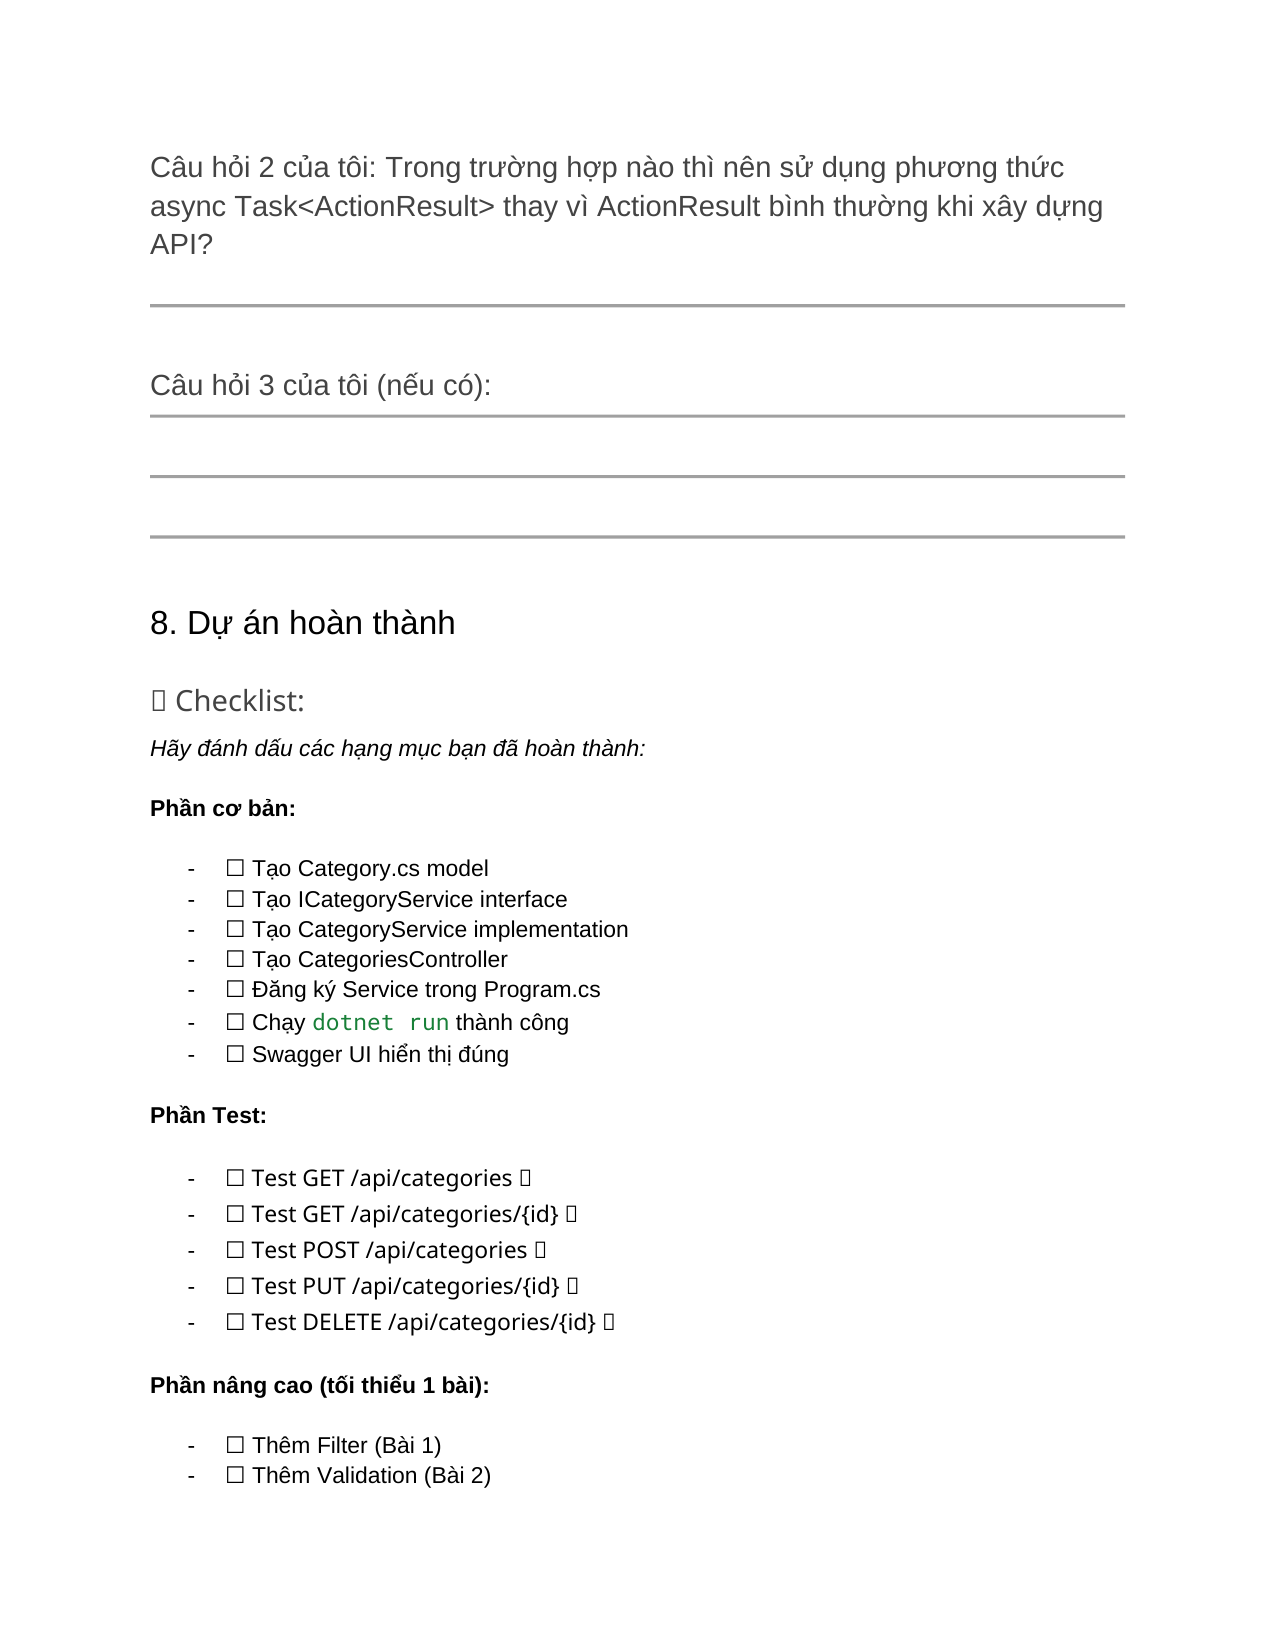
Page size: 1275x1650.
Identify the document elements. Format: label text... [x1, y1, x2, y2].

list ☐ Test DELETE /api/categories/{id} ✅ [187, 1306, 1125, 1337]
subtitle Câu hỏi 3 của tôi (nếu có): [150, 368, 1125, 401]
subtitle 8. Dự án hoàn thành [150, 603, 1125, 642]
list ☐ Tạo CategoryService implementation [187, 916, 1125, 942]
list ☐ Chạy dotnet run thành công [187, 1006, 1125, 1037]
list ☐ Tạo Category.cs model [187, 855, 1125, 882]
list ☐ Đăng ký Service trong Program.cs [187, 976, 1125, 1003]
text Hãy đánh dấu các hạng mục bạn đã hoàn thành: [150, 734, 1125, 761]
list ☐ Tạo CategoriesController [187, 946, 1125, 972]
text Phần cơ bản: [150, 795, 1125, 821]
list ☐ Thêm Filter (Bài 1) [187, 1432, 1125, 1459]
list ☐ Test GET /api/categories/{id} ✅ [187, 1198, 1125, 1229]
list ☐ Test PUT /api/categories/{id} ✅ [187, 1270, 1125, 1301]
list ☐ Swagger UI hiển thị đúng [187, 1041, 1125, 1067]
list ☐ Test POST /api/categories ✅ [187, 1234, 1125, 1265]
list ☐ Thêm Validation (Bài 2) [187, 1462, 1125, 1489]
subtitle ✅ Checklist: [150, 681, 1125, 720]
text Phần Test: [150, 1102, 1125, 1128]
list ☐ Tạo ICategoryService interface [187, 886, 1125, 912]
text Phần nâng cao (tối thiểu 1 bài): [150, 1372, 1125, 1398]
list ☐ Test GET /api/categories ✅ [187, 1162, 1125, 1193]
subtitle Câu hỏi 2 của tôi: Trong trường hợp nào thì nên sử dụng phương thức async Task<ActionResult> thay vì ActionResult bình thường khi xây dựng API? [150, 150, 1125, 261]
